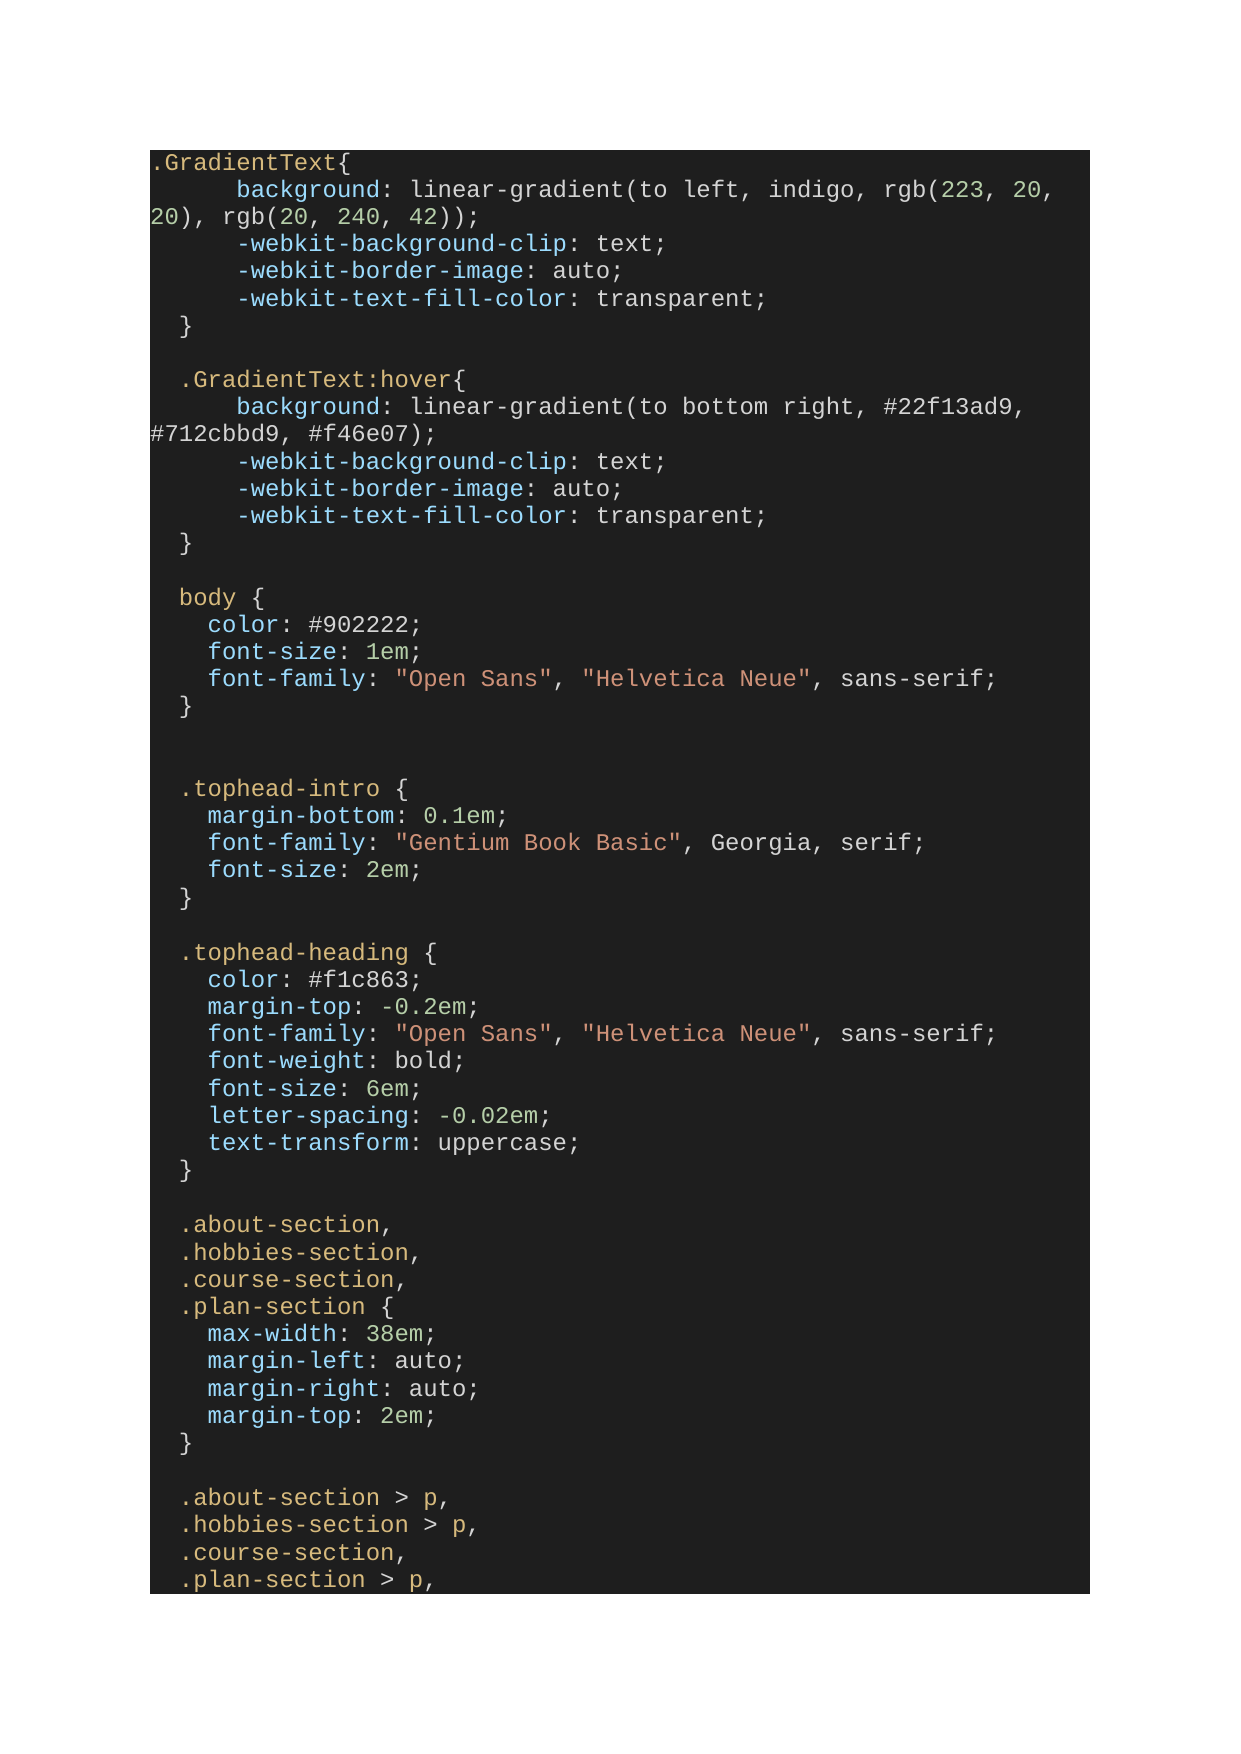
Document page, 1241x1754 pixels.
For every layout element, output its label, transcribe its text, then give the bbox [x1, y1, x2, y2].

text color: #f1c863; [150, 967, 1090, 994]
text .GradientText{ [150, 150, 1090, 177]
text .hobbies-section > p, [150, 1513, 1090, 1540]
text margin-right: auto; [150, 1376, 1090, 1403]
text font-family: "Open Sans", "Helvetica Neue", sans-serif; [150, 667, 1090, 694]
text } [150, 313, 1090, 340]
text letter-spacing: -0.02em; [150, 1103, 1090, 1130]
text } [150, 531, 1090, 558]
text body { [150, 585, 1090, 612]
text margin-top: 2em; [150, 1403, 1090, 1430]
text -webkit-background-clip: text; [150, 449, 1090, 476]
text margin-bottom: 0.1em; [150, 803, 1090, 831]
text -webkit-text-fill-color: transparent; [150, 286, 1090, 313]
text .plan-section { [150, 1294, 1090, 1322]
text .plan-section > p, [150, 1567, 1090, 1594]
text font-size: 6em; [150, 1076, 1090, 1103]
text font-family: "Gentium Book Basic", Georgia, serif; [150, 831, 1090, 858]
text } [150, 1430, 1090, 1457]
text -webkit-border-image: auto; [150, 259, 1090, 286]
text } [150, 1158, 1090, 1185]
text -webkit-text-fill-color: transparent; [150, 503, 1090, 531]
text .about-section, [150, 1213, 1090, 1240]
text } [150, 885, 1090, 912]
text .hobbies-section, [150, 1240, 1090, 1267]
text max-width: 38em; [150, 1322, 1090, 1349]
text .course-section, [150, 1540, 1090, 1567]
text font-weight: bold; [150, 1049, 1090, 1076]
text margin-left: auto; [150, 1349, 1090, 1376]
text .tophead-intro { [150, 776, 1090, 803]
text font-size: 2em; [150, 858, 1090, 885]
text font-family: "Open Sans", "Helvetica Neue", sans-serif; [150, 1022, 1090, 1049]
text } [150, 694, 1090, 721]
text margin-top: -0.2em; [150, 994, 1090, 1022]
text .tophead-heading { [150, 940, 1090, 967]
text text-transform: uppercase; [150, 1130, 1090, 1158]
text font-size: 1em; [150, 639, 1090, 667]
text .course-section, [150, 1267, 1090, 1294]
text -webkit-border-image: auto; [150, 476, 1090, 503]
text .about-section > p, [150, 1486, 1090, 1513]
text .GradientText:hover{ [150, 367, 1090, 395]
text background: linear-gradient(to left, indigo, rgb(223, 20, 20), rgb(20, 240, 42)); [150, 177, 1090, 232]
text background: linear-gradient(to bottom right, #22f13ad9, #712cbbd9, #f46e07); [150, 395, 1090, 449]
text -webkit-background-clip: text; [150, 232, 1090, 259]
text color: #902222; [150, 612, 1090, 639]
